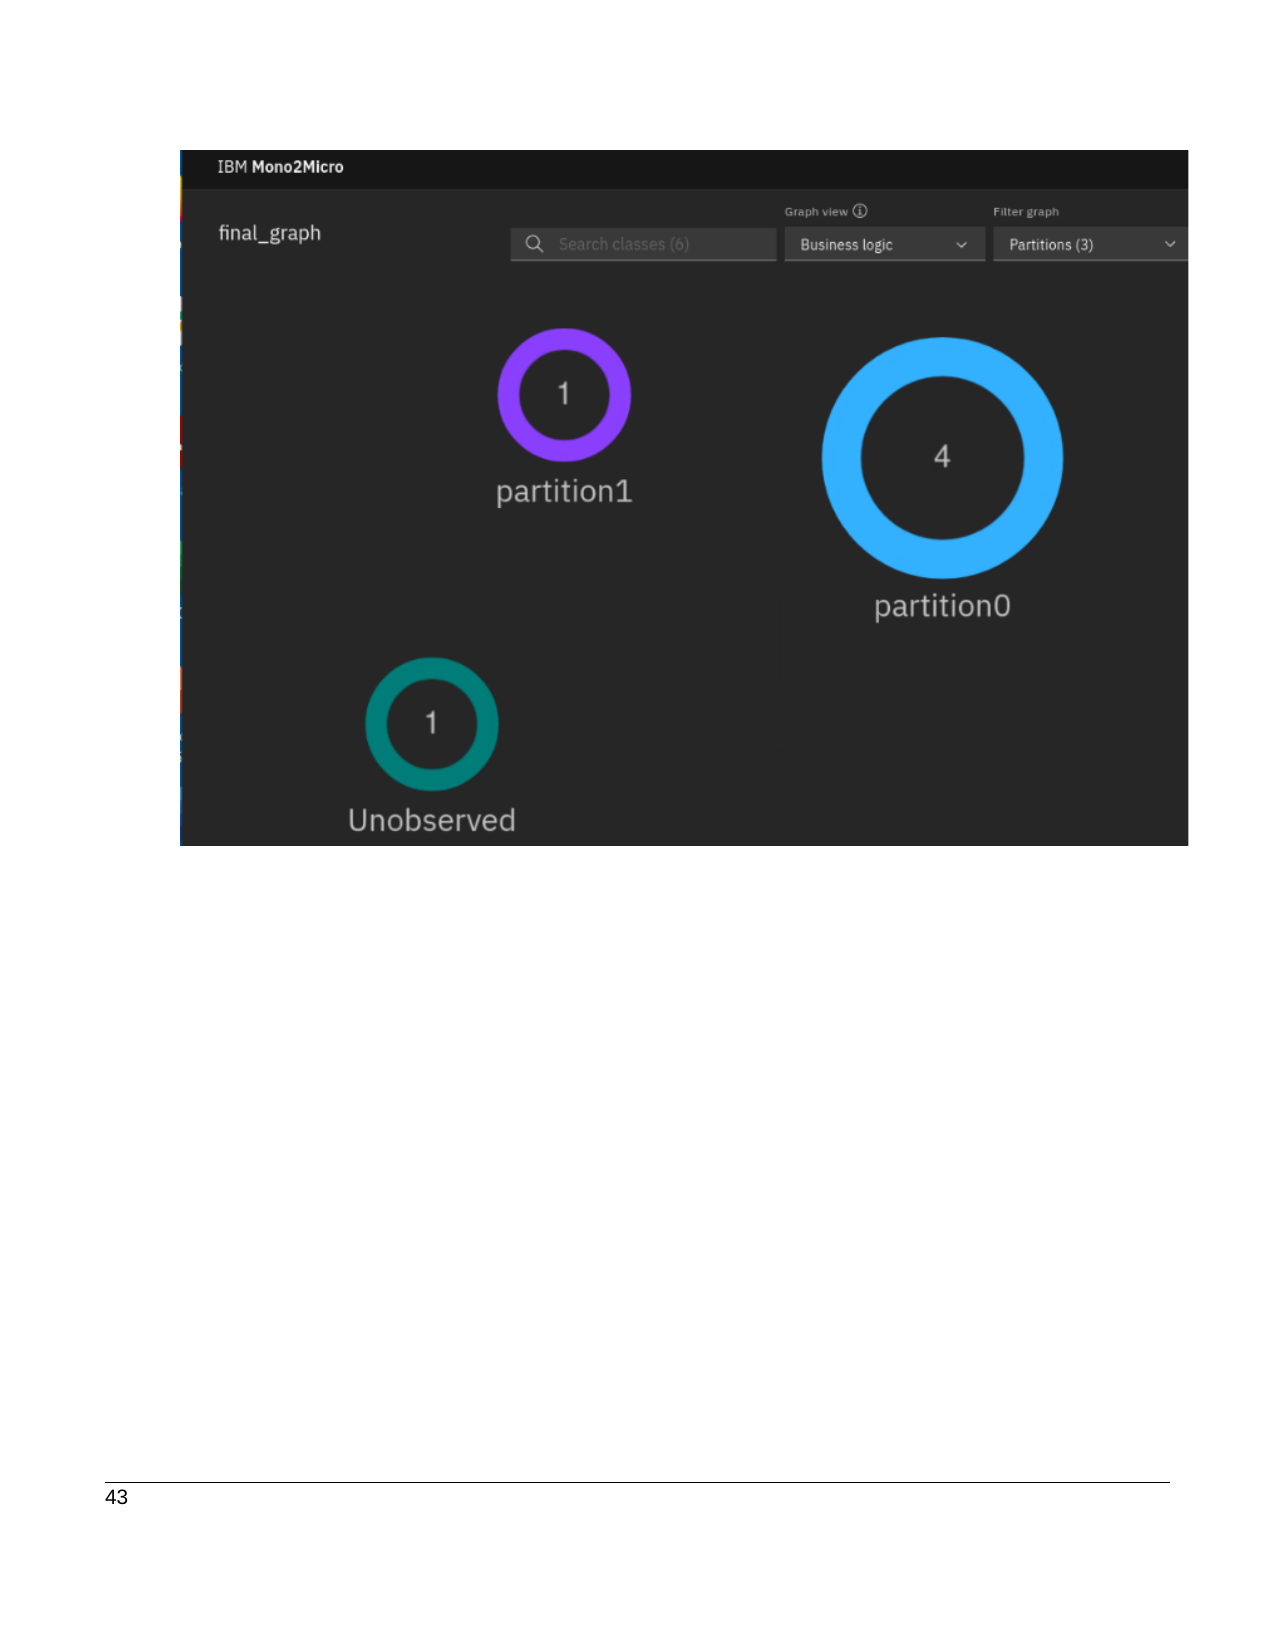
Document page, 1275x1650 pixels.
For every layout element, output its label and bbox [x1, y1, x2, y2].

picture [180, 150, 1189, 846]
